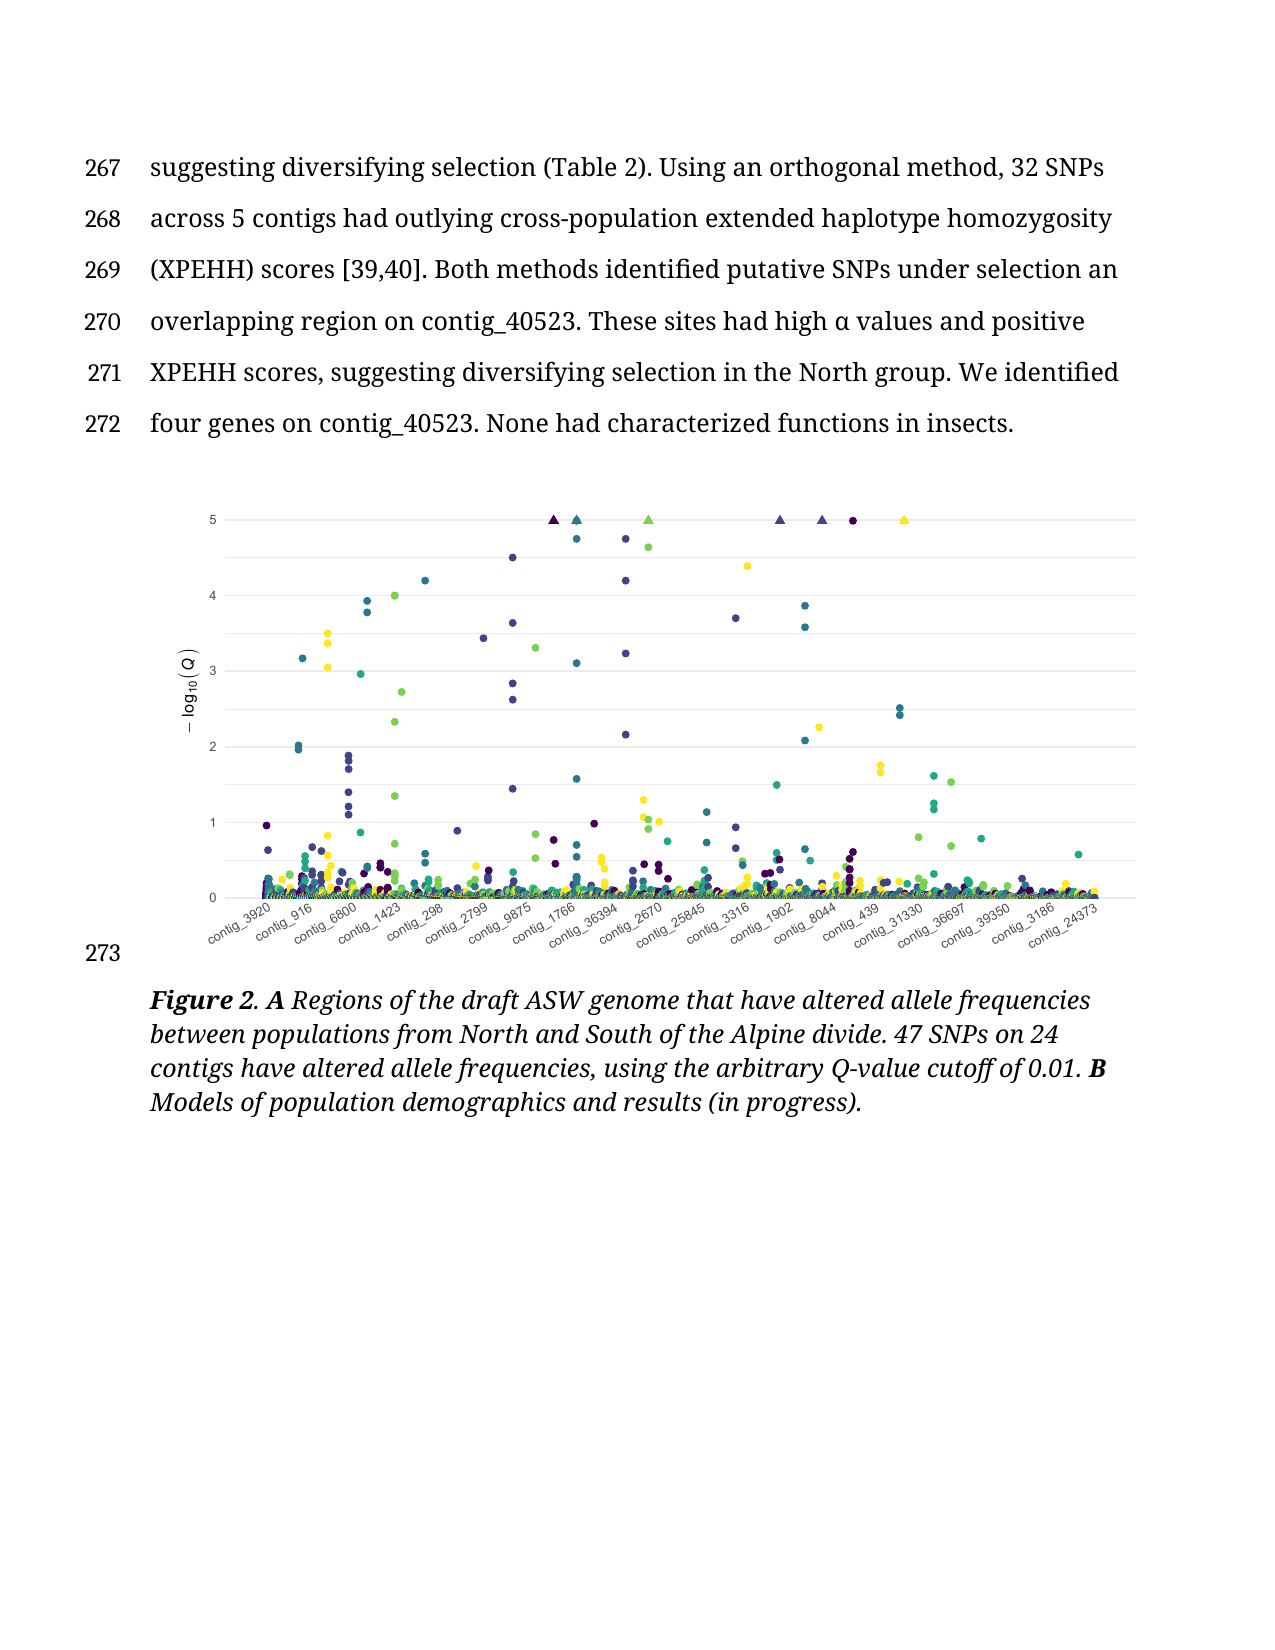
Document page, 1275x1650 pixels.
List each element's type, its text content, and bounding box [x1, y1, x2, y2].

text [150, 150, 1125, 439]
text Figure 2. A Regions of the draft ASW genome that have altered allele frequencies between populations from North and South of the Alpine divide. 47 SNPs on 24 contigs have altered allele frequencies, using the arbitrary Q-value cutoff of 0.01. B Models of population demographics and results (in progress). [150, 982, 1125, 1118]
